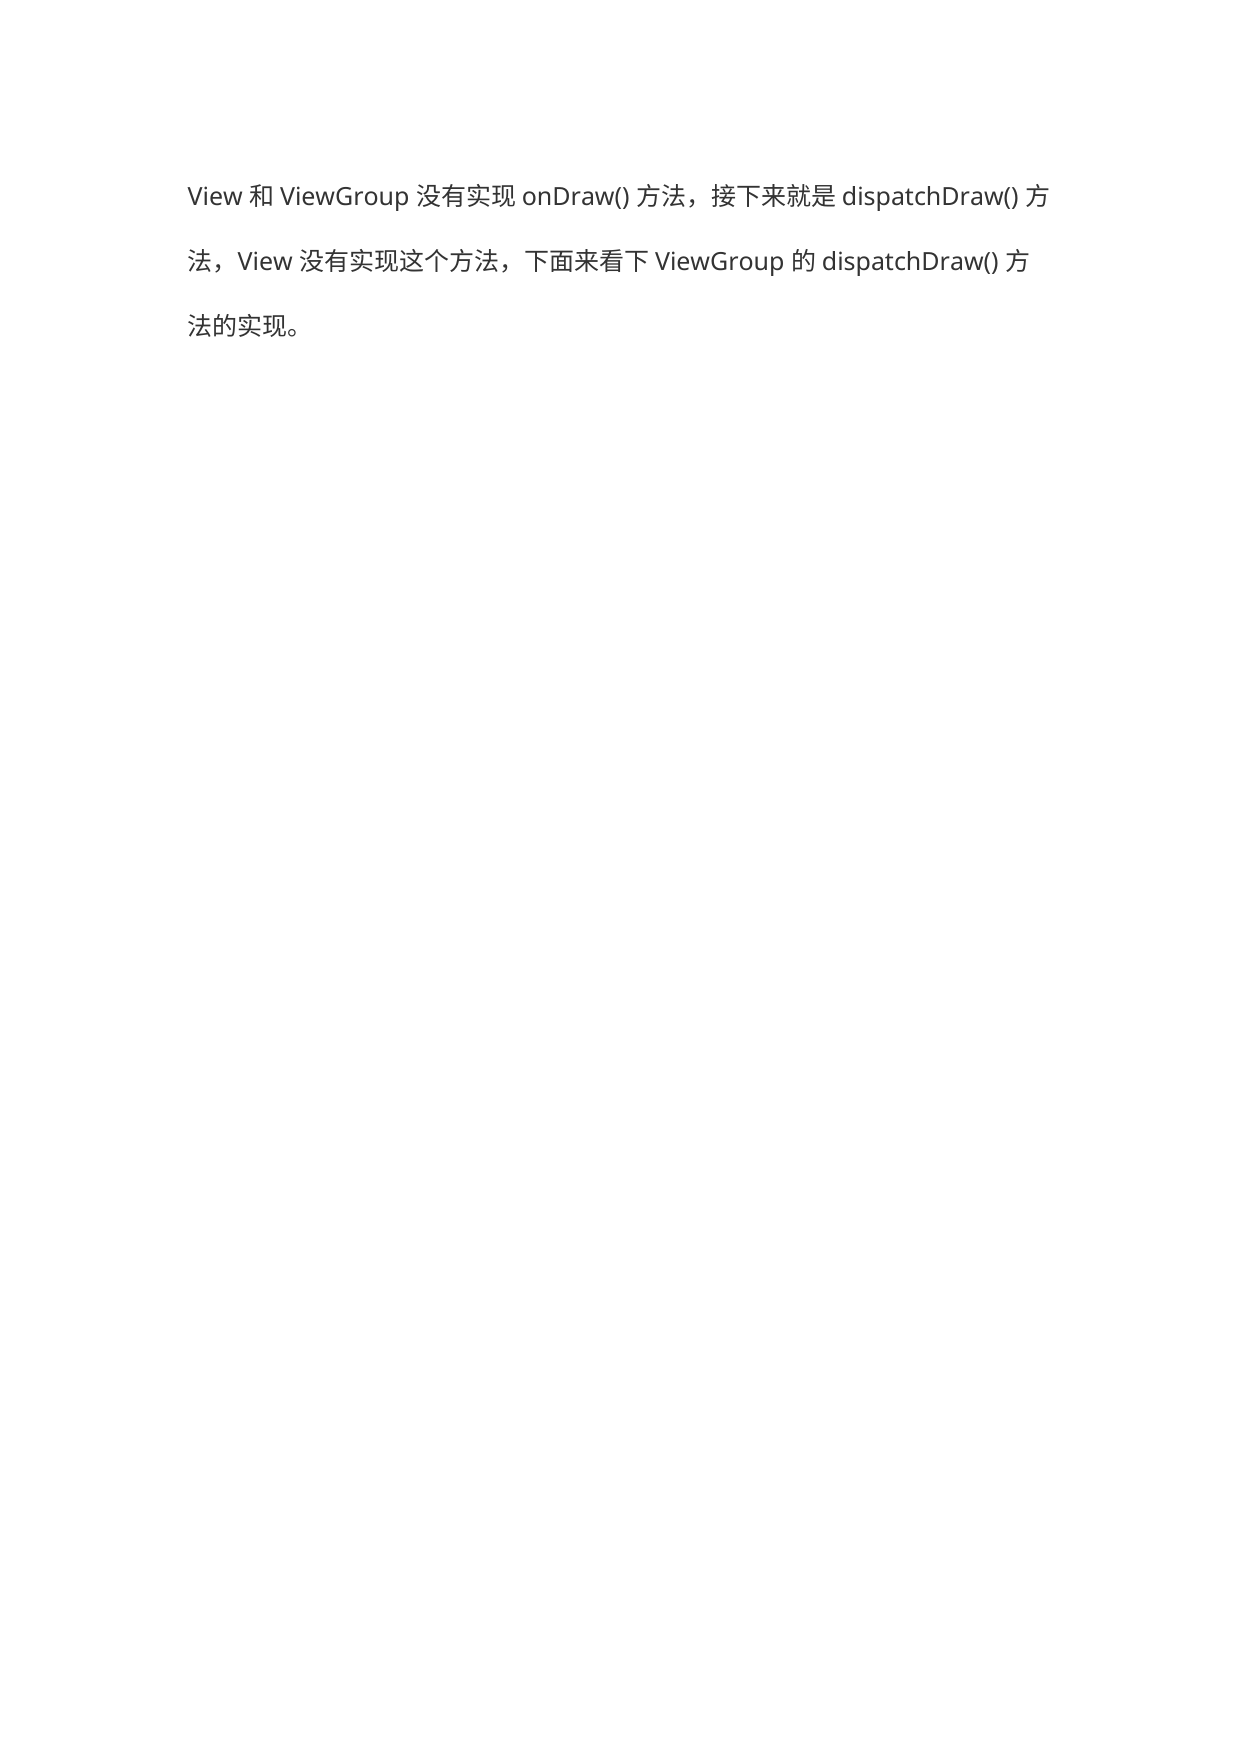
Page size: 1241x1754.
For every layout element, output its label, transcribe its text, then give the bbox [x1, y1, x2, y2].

text View 和 ViewGroup 没有实现 onDraw() 方法，接下来就是 dispatchDraw() 方法，View 没有实现这个方法，下面来看下 ViewGroup 的 dispatchDraw() 方法的实现。 [187, 162, 1053, 357]
